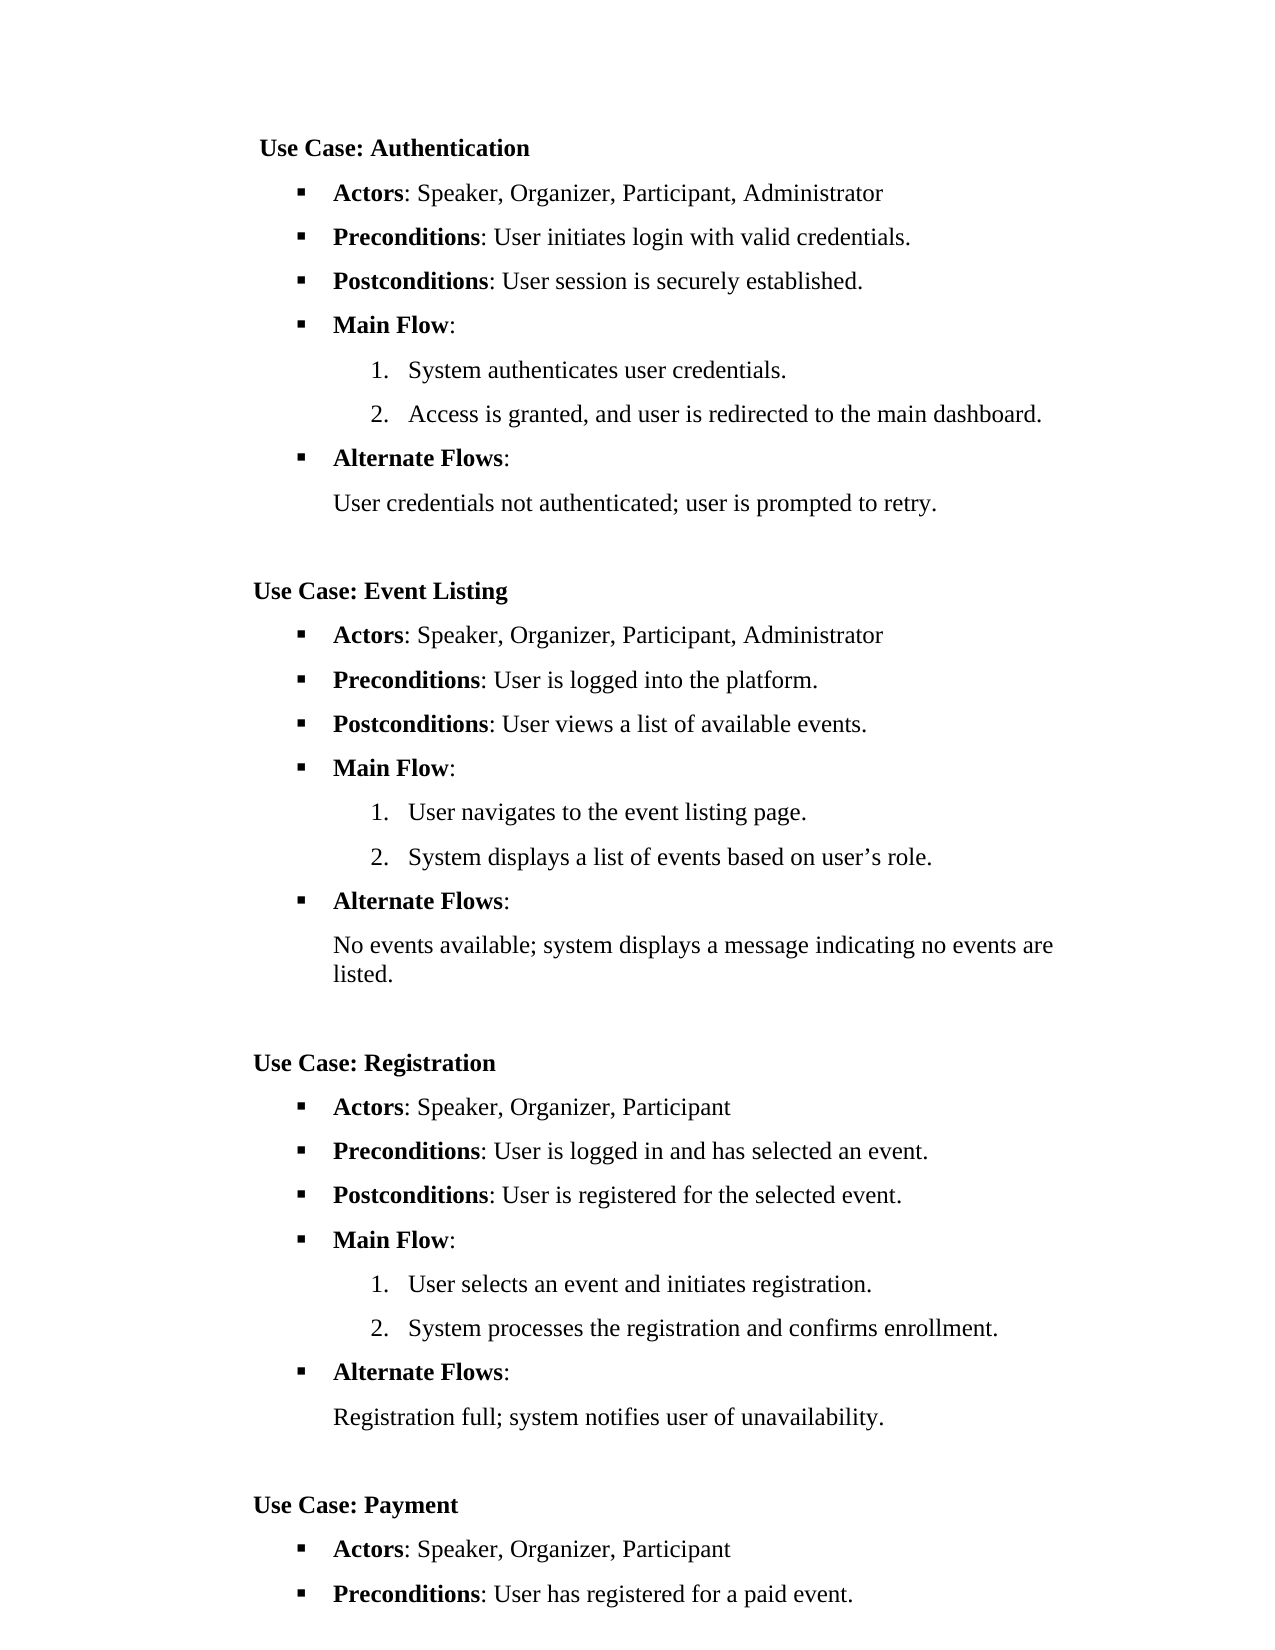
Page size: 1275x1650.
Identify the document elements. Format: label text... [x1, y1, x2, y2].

text Use Case: Authentication [253, 133, 1096, 162]
list System displays a list of events based on user’s role. [370, 842, 1096, 871]
list User selects an event and initiates registration. [370, 1269, 1096, 1298]
list Actors: Speaker, Organizer, Participant [295, 1092, 1096, 1121]
list Access is granted, and user is redirected to the main dashboard. [370, 399, 1096, 428]
list Use Case: Payment [253, 1490, 1096, 1519]
list Postconditions: User views a list of available events. [295, 709, 1096, 738]
list Main Flow: [295, 753, 1096, 782]
list No events available; system displays a message indicating no events are listed. [333, 930, 1096, 988]
list Use Case: Registration [253, 1048, 1096, 1076]
list User credentials not authenticated; user is prompted to retry. [333, 488, 1096, 516]
list System processes the registration and confirms enrollment. [370, 1313, 1096, 1342]
list Alternate Flows: [295, 1357, 1096, 1386]
list Postconditions: User is registered for the selected event. [295, 1180, 1096, 1209]
list Main Flow: [295, 311, 1096, 339]
list Alternate Flows: [295, 886, 1096, 915]
list Use Case: Event Listing [253, 576, 1096, 605]
list User navigates to the event listing page. [370, 797, 1096, 826]
list Actors: Speaker, Organizer, Participant [295, 1534, 1096, 1563]
list Alternate Flows: [295, 443, 1096, 472]
list Preconditions: User has registered for a paid event. [295, 1579, 1096, 1608]
list Registration full; system notifies user of unavailability. [333, 1402, 1096, 1431]
list Actors: Speaker, Organizer, Participant, Administrator [295, 620, 1096, 649]
list Main Flow: [295, 1225, 1096, 1253]
list Postconditions: User session is securely established. [295, 266, 1096, 295]
list Preconditions: User is logged in and has selected an event. [295, 1136, 1096, 1165]
list Actors: Speaker, Organizer, Participant, Administrator [295, 178, 1096, 206]
list Preconditions: User initiates login with valid credentials. [295, 222, 1096, 251]
list Preconditions: User is logged into the platform. [295, 665, 1096, 693]
list System authenticates user credentials. [370, 355, 1096, 383]
